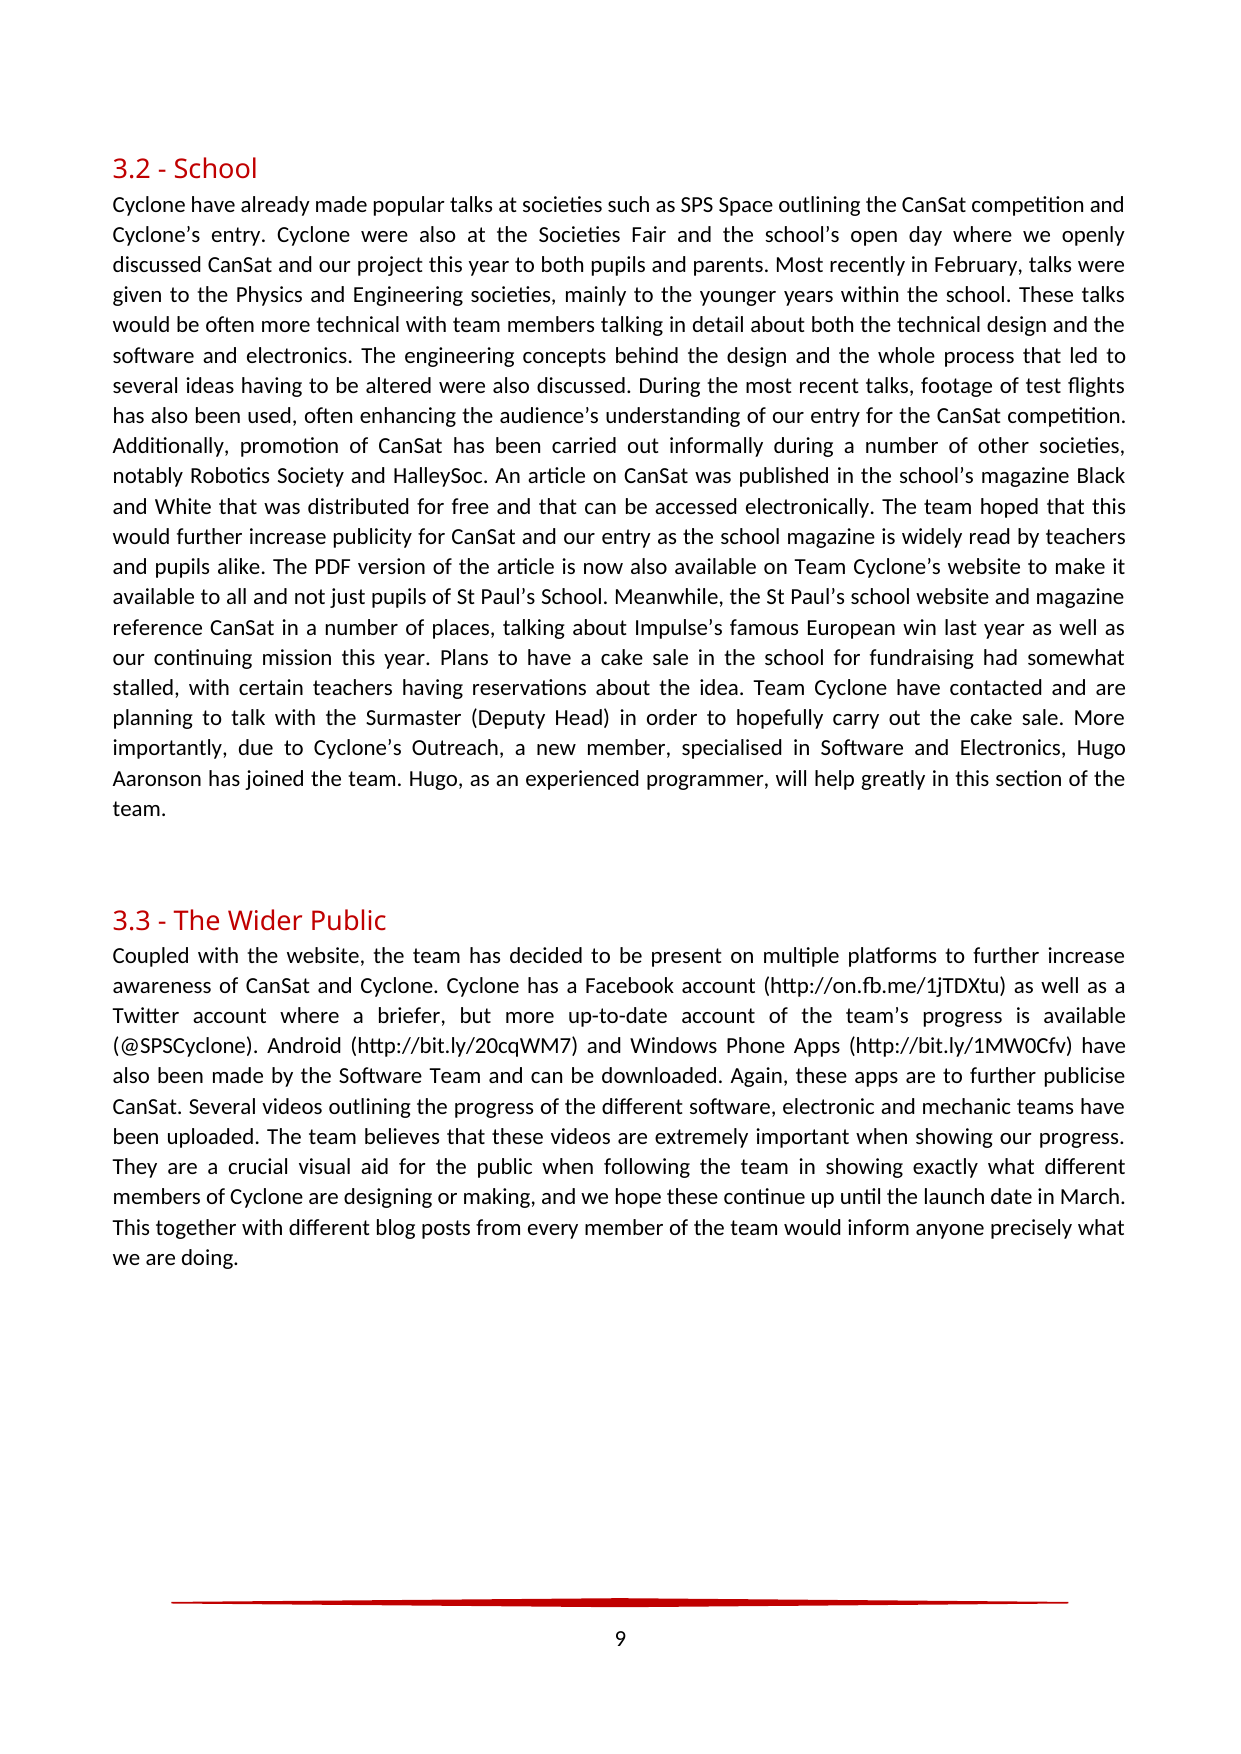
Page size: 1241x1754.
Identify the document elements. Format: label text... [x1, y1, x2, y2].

text 3.3 - The Wider Public [112, 901, 1128, 938]
text Coupled with the website, the team has decided to be present on multiple platforms to further increase awareness of CanSat and Cyclone. Cyclone has a Facebook account (http://on.fb.me/1jTDXtu) as well as a Twitter account where a briefer, but more up-to-date account of the team’s progress is available (@SPSCyclone). Android (http://bit.ly/20cqWM7) and Windows Phone Apps (http://bit.ly/1MW0Cfv) have also been made by the Software Team and can be downloaded. Again, these apps are to further publicise CanSat. Several videos outlining the progress of the different software, electronic and mechanic teams have been uploaded. The team believes that these videos are extremely important when showing our progress. They are a crucial visual aid for the public when following the team in showing exactly what different members of Cyclone are designing or making, and we hope these continue up until the launch date in March. This together with different blog posts from every member of the team would inform anyone precisely what we are doing. [112, 941, 1128, 1271]
text Cyclone have already made popular talks at societies such as SPS Space outlining the CanSat competition and Cyclone’s entry. Cyclone were also at the Societies Fair and the school’s open day where we openly discussed CanSat and our project this year to both pupils and parents. Most recently in February, talks were given to the Physics and Engineering societies, mainly to the younger years within the school. These talks would be often more technical with team members talking in detail about both the technical design and the software and electronics. The engineering concepts behind the design and the whole process that led to several ideas having to be altered were also discussed. During the most recent talks, footage of test flights has also been used, often enhancing the audience’s understanding of our entry for the CanSat competition. Additionally, promotion of CanSat has been carried out informally during a number of other societies, notably Robotics Society and HalleySoc. An article on CanSat was published in the school’s magazine Black and White that was distributed for free and that can be accessed electronically. The team hoped that this would further increase publicity for CanSat and our entry as the school magazine is widely read by teachers and pupils alike. The PDF version of the article is now also available on Team Cyclone’s website to make it available to all and not just pupils of St Paul’s School. Meanwhile, the St Paul’s school website and magazine reference CanSat in a number of places, talking about Impulse’s famous European win last year as well as our continuing mission this year. Plans to have a cake sale in the school for fundraising had somewhat stalled, with certain teachers having reservations about the idea. Team Cyclone have contacted and are planning to talk with the Surmaster (Deputy Head) in order to hopefully carry out the cake sale. More importantly, due to Cyclone’s Outreach, a new member, specialised in Software and Electronics, Hugo Aaronson has joined the team. Hugo, as an experienced programmer, will help greatly in this section of the team. [112, 190, 1128, 822]
text 3.2 - School [112, 150, 1128, 187]
